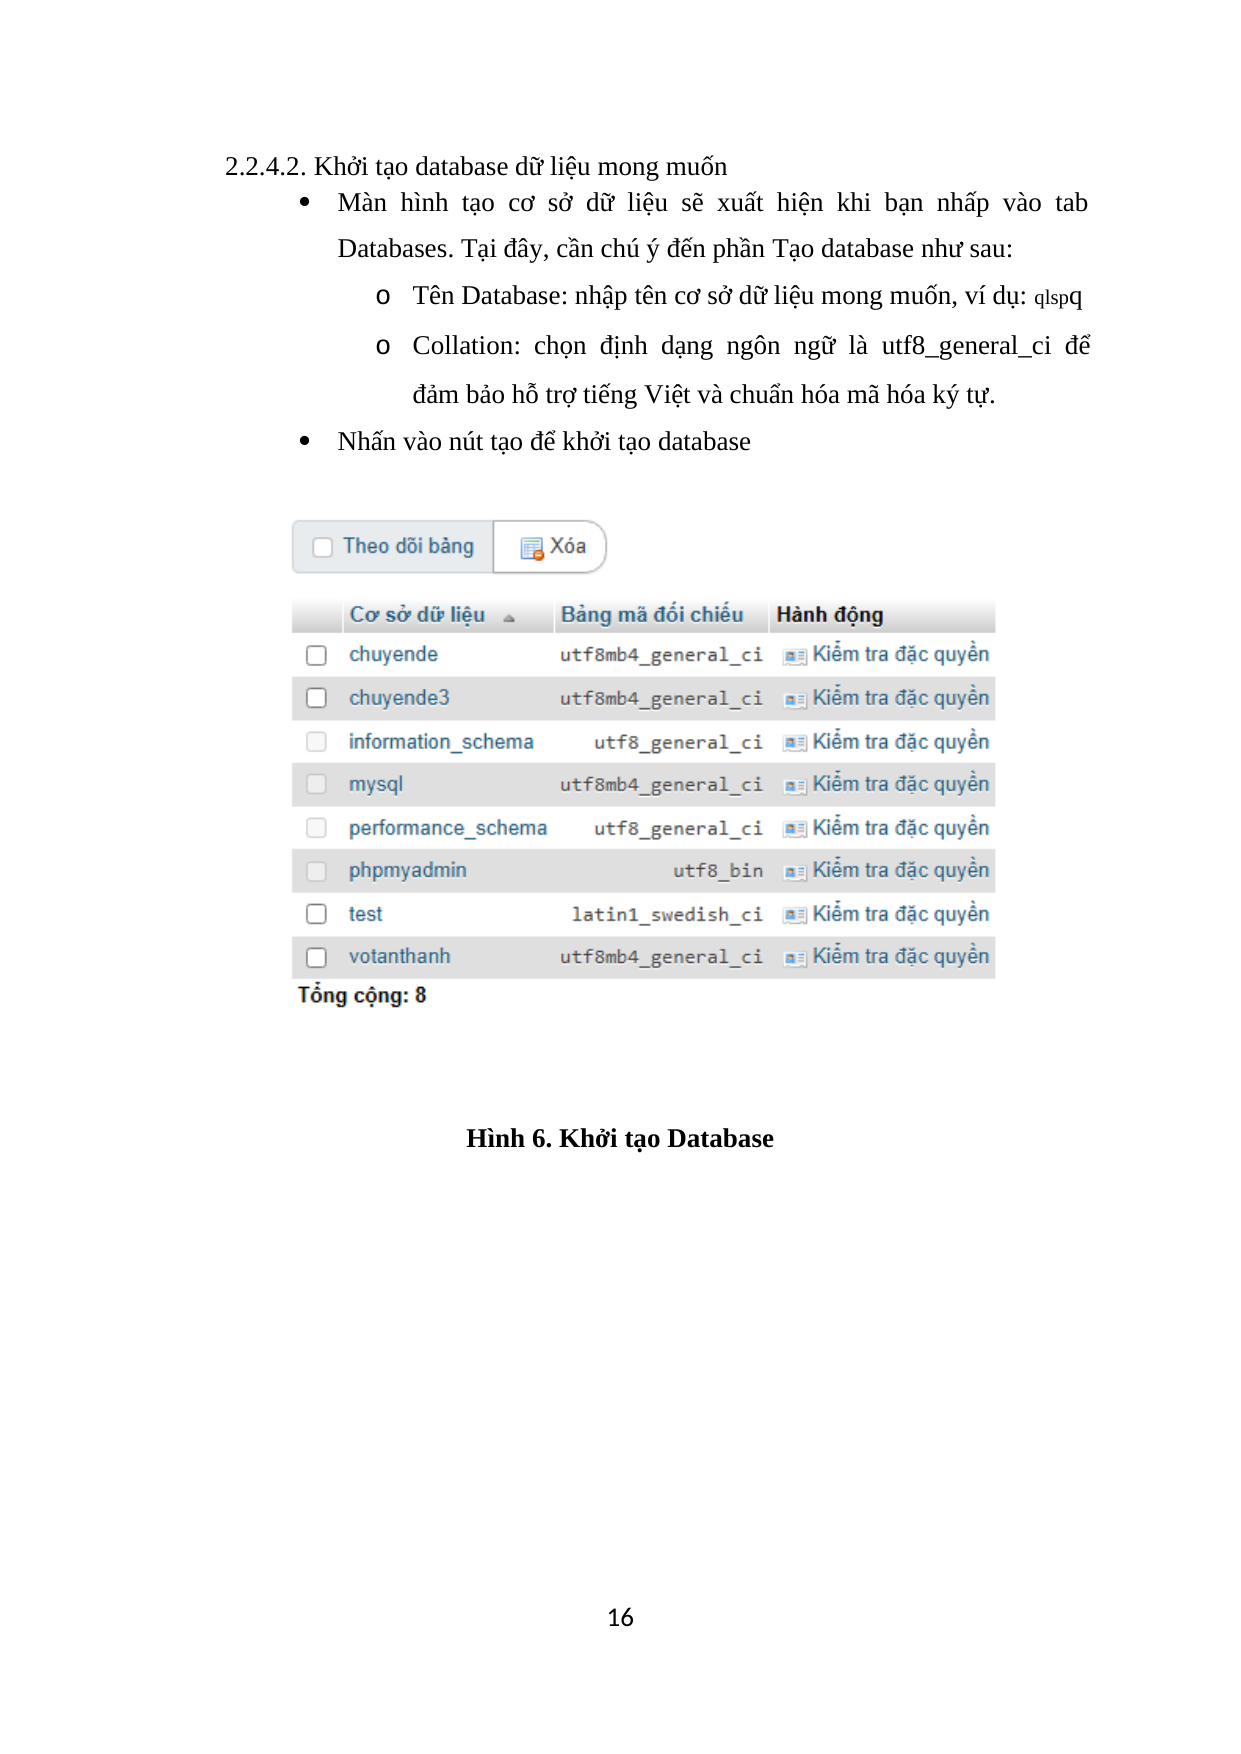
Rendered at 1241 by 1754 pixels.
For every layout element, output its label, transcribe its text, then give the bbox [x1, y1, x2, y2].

list Tên Database: nhập tên cơ sở dữ liệu mong muốn, ví dụ: qlspq [375, 279, 1090, 313]
list Màn hình tạo cơ sở dữ liệu sẽ xuất hiện khi bạn nhấp vào tab Databases. Tại đây, cần chú ý đến phần Tạo database như sau: [300, 186, 1090, 264]
list . Khởi tạo database dữ liệu mong muốn [225, 150, 1090, 181]
list Nhấn vào nút tạo để khởi tạo database [300, 425, 1090, 456]
text Hình 6. Khởi tạo Database [150, 1123, 1090, 1154]
list Collation: chọn định dạng ngôn ngữ là utf8_general_ci để đảm bảo hỗ trợ tiếng Việt và chuẩn hóa mã hóa ký tự. [375, 329, 1090, 409]
picture [272, 511, 1027, 1023]
